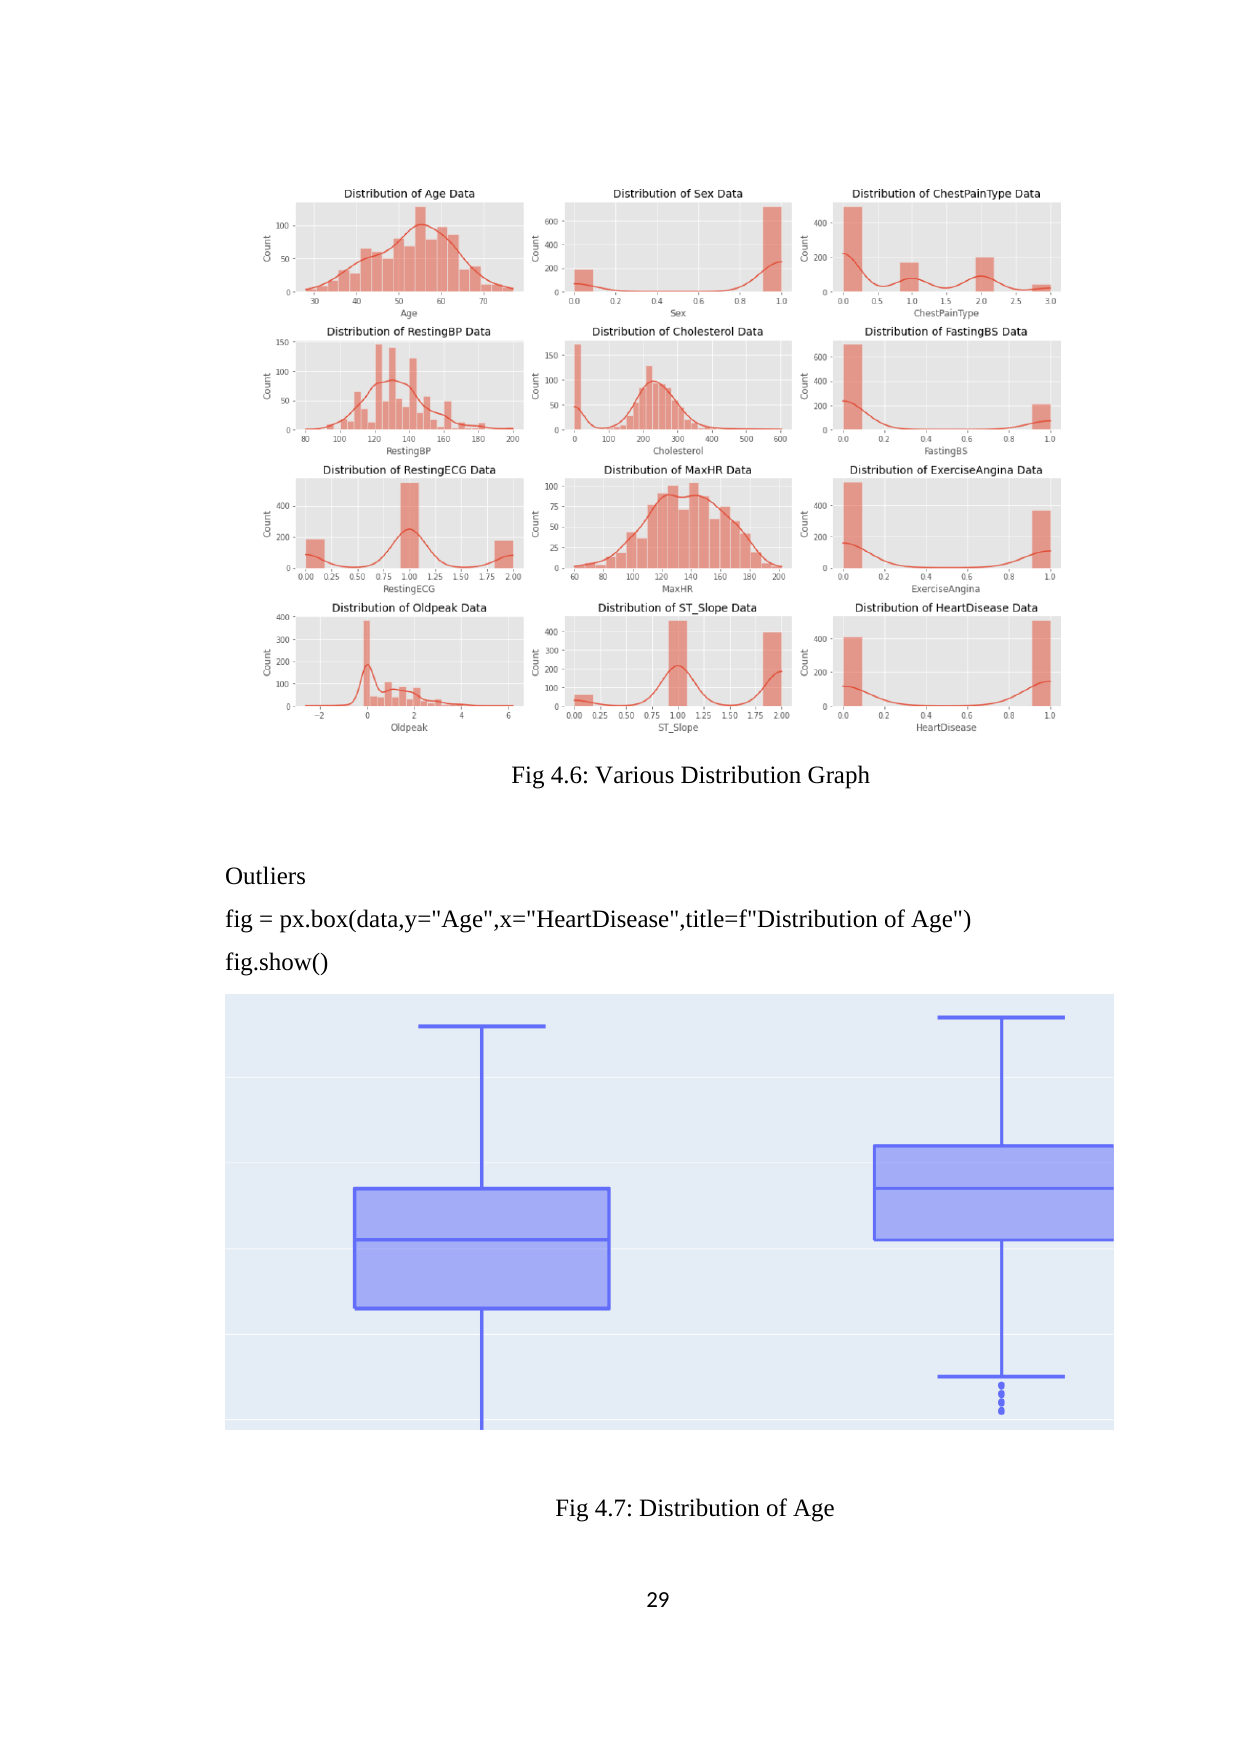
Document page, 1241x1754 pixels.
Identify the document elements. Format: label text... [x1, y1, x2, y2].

text fig = px.box(data,y="Age",x="HeartDisease",title=f"Distribution of Age") fig.show() [225, 904, 978, 976]
picture [234, 150, 1114, 761]
text Fig 4.7: Distribution of Age [555, 1493, 1154, 1522]
text 29 [646, 1586, 1154, 1614]
picture [225, 990, 1114, 1430]
text Fig 4.6: Various Distribution Graph [511, 193, 1154, 789]
text Outliers [225, 861, 1154, 890]
